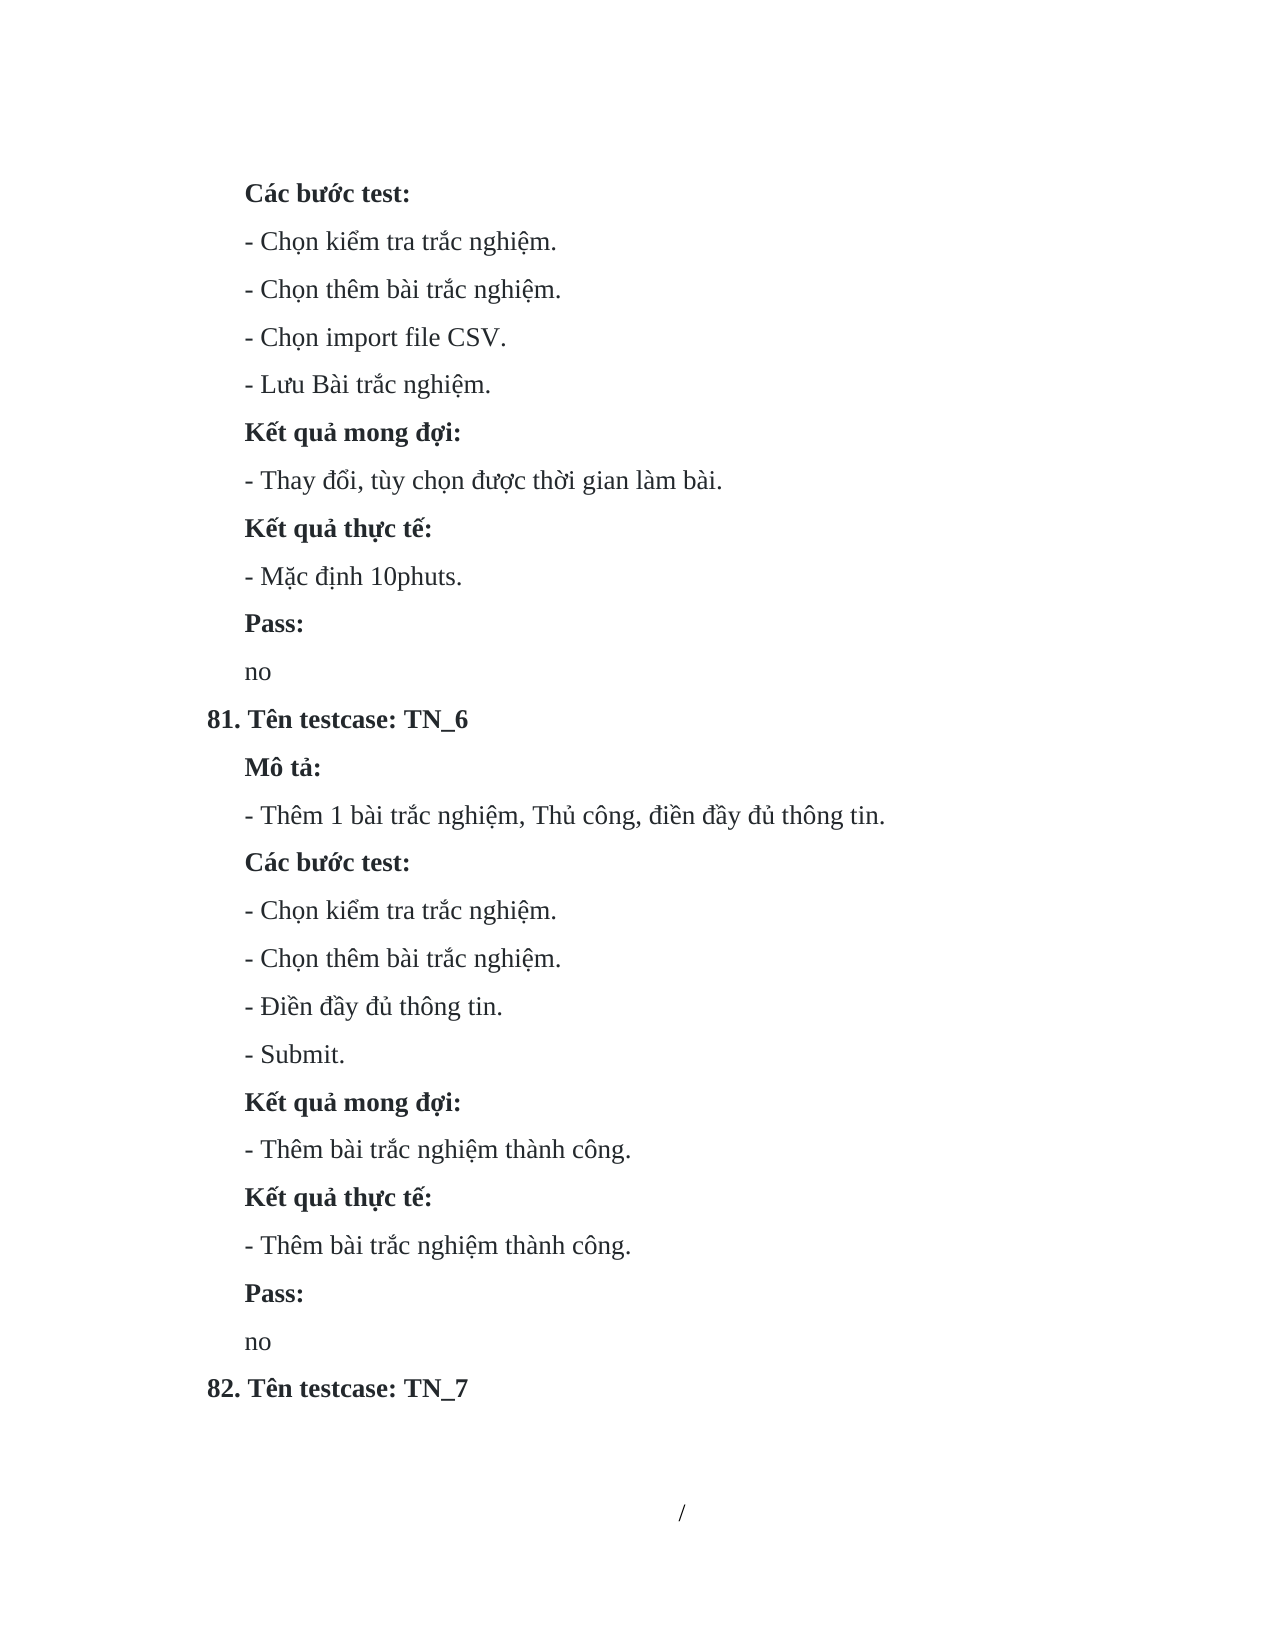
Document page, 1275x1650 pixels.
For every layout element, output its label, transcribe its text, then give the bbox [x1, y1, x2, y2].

text - Chọn import file CSV. [244, 321, 1157, 352]
text - Thêm bài trắc nghiệm thành công. [244, 1229, 1157, 1260]
text Các bước test: [244, 177, 1157, 208]
text Kết quả thực tế: [244, 1181, 1157, 1212]
text Pass: [244, 607, 1157, 639]
text - Submit. [244, 1038, 1157, 1069]
text no [244, 1325, 1157, 1356]
text 81. Tên testcase: TN_6 [207, 703, 1157, 734]
text - Thêm bài trắc nghiệm thành công. [244, 1133, 1157, 1164]
text - Thêm 1 bài trắc nghiệm, Thủ công, điền đầy đủ thông tin. [244, 799, 1157, 830]
text Các bước test: [244, 847, 1157, 878]
text - Chọn kiểm tra trắc nghiệm. [244, 225, 1157, 256]
text Kết quả thực tế: [244, 512, 1157, 543]
text - Điền đầy đủ thông tin. [244, 990, 1157, 1021]
text Kết quả mong đợi: [244, 1086, 1157, 1117]
text Pass: [244, 1277, 1157, 1308]
text - Chọn thêm bài trắc nghiệm. [244, 273, 1157, 304]
text - Lưu Bài trắc nghiệm. [244, 368, 1157, 399]
text - Chọn kiểm tra trắc nghiệm. [244, 894, 1157, 926]
text Mô tả: [244, 751, 1157, 782]
text 82. Tên testcase: TN_7 [207, 1372, 1157, 1404]
text - Thay đổi, tùy chọn được thời gian làm bài. [244, 464, 1157, 495]
text - Chọn thêm bài trắc nghiệm. [244, 942, 1157, 973]
text Kết quả mong đợi: [244, 416, 1157, 447]
text no [244, 655, 1157, 686]
text - Mặc định 10phuts. [244, 560, 1157, 591]
